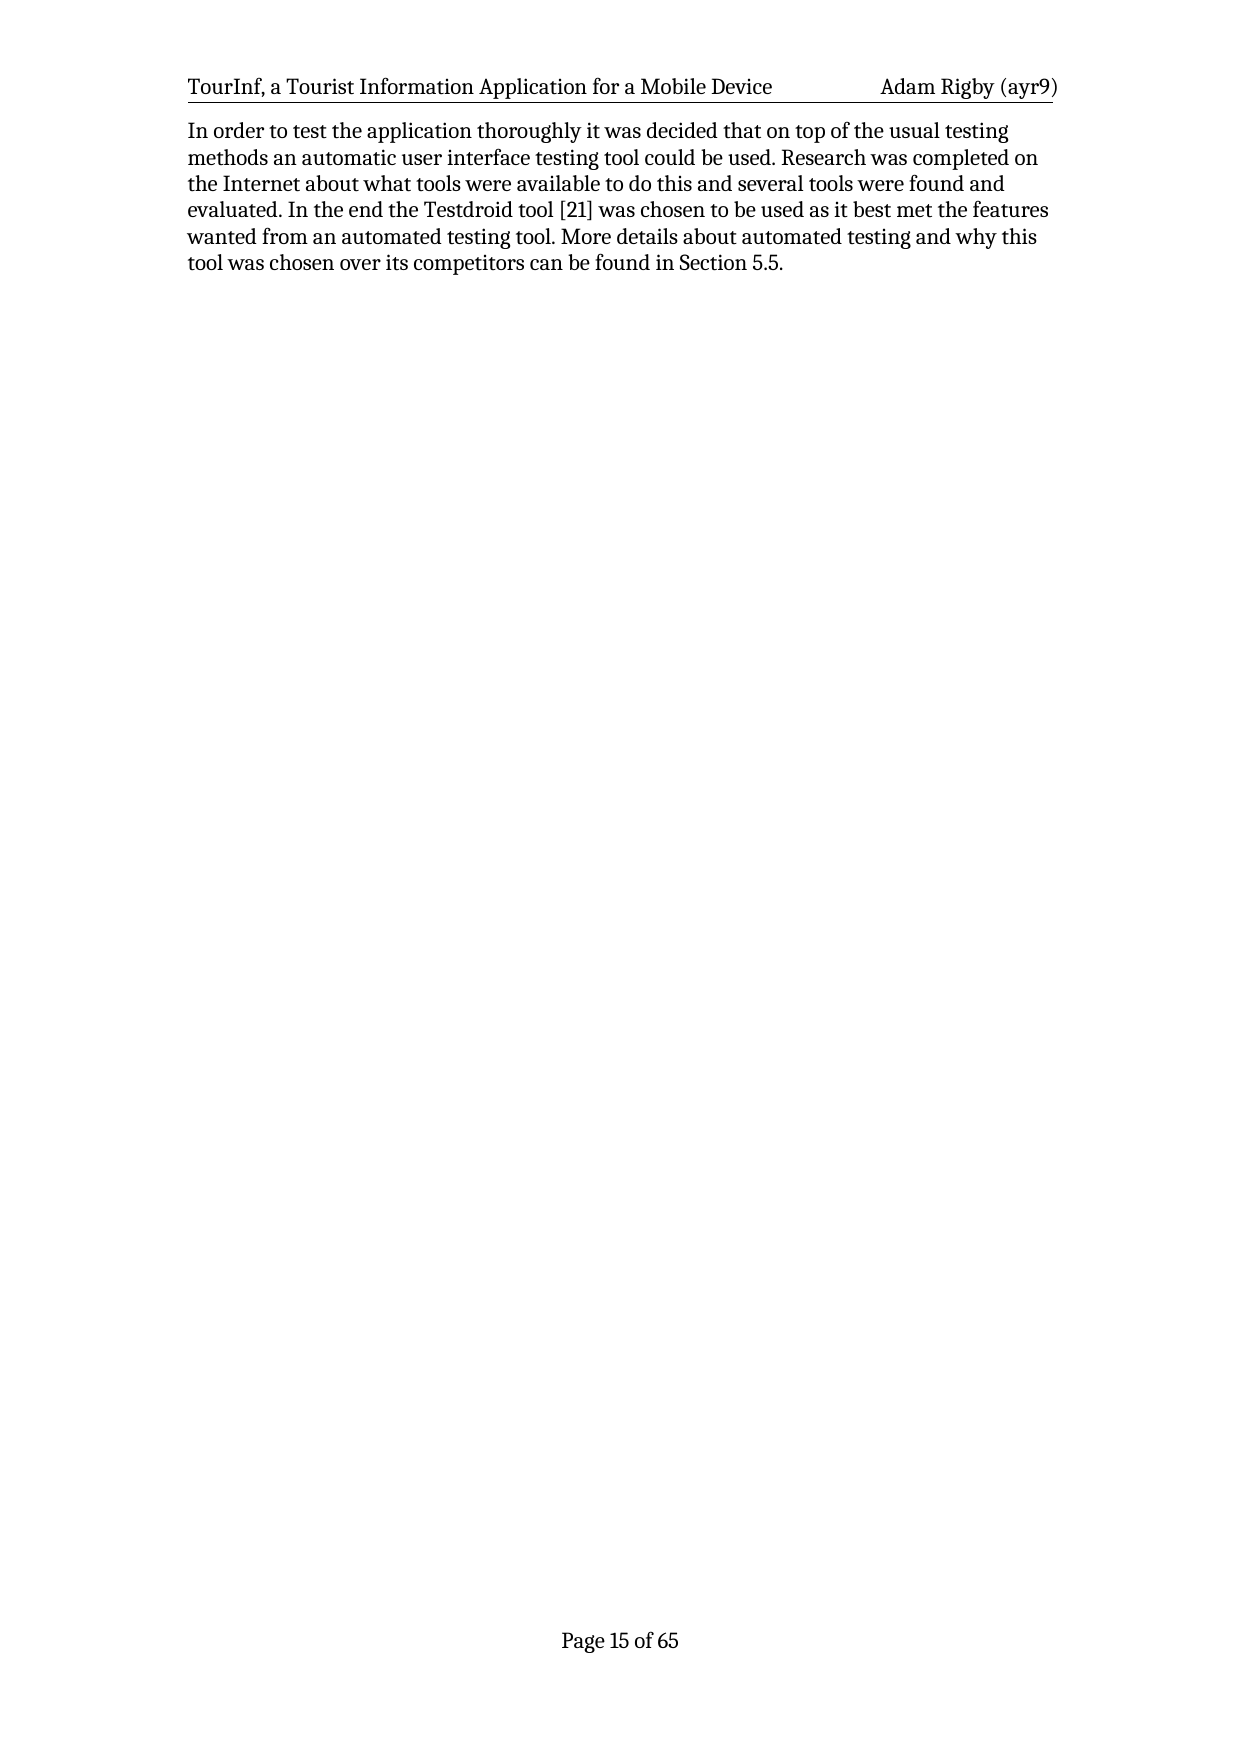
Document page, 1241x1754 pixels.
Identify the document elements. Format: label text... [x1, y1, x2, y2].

text In order to test the application thoroughly it was decided that on top of the usual testing methods an automatic user interface testing tool could be used. Research was completed on the Internet about what tools were available to do this and several tools were found and evaluated. In the end the Testdroid tool [21] was chosen to be used as it best met the features wanted from an automated testing tool. More details about automated testing and why this tool was chosen over its competitors can be found in Section 5.5. [187, 118, 1053, 276]
